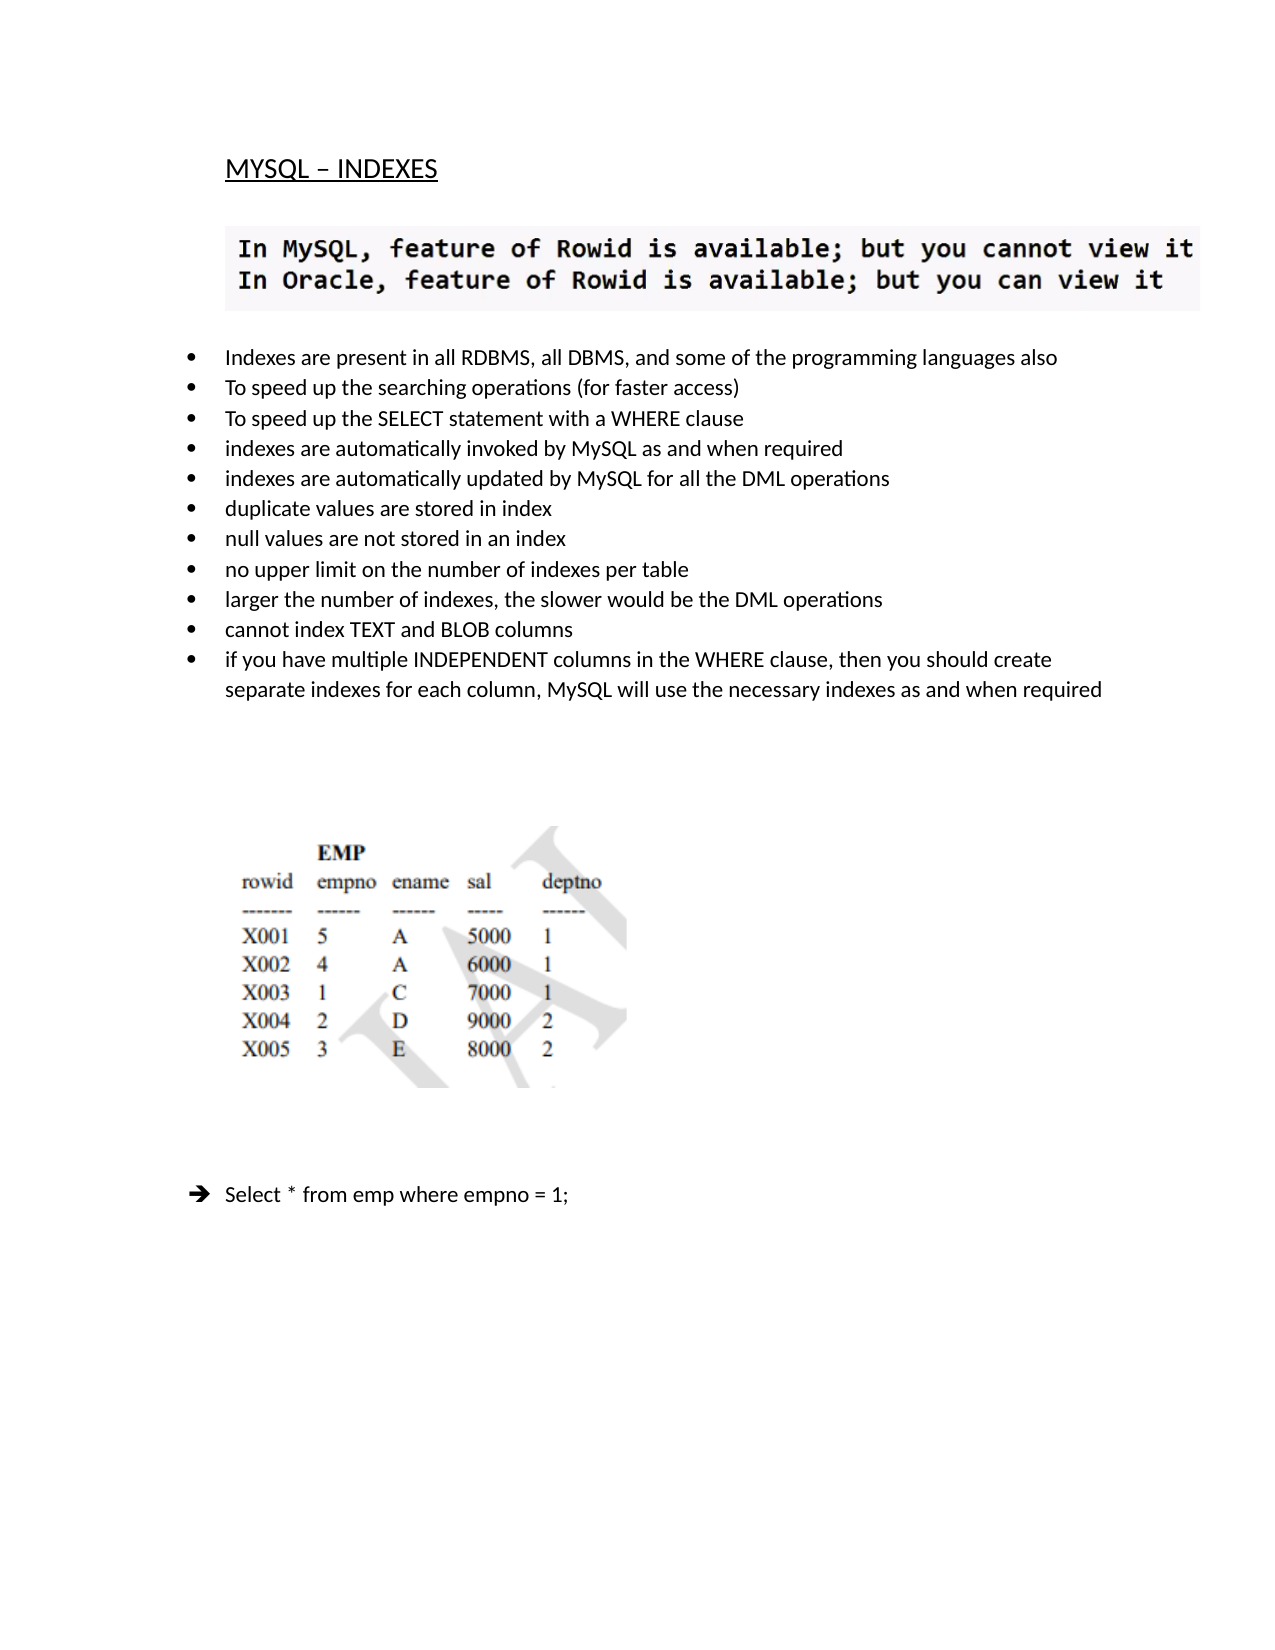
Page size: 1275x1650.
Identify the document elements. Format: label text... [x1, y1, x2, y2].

list duplicate values are stored in index [187, 494, 1125, 522]
list null values are not stored in an index [187, 524, 1125, 553]
list indexes are automatically updated by MySQL for all the DML operations [187, 464, 1125, 492]
list no upper limit on the number of indexes per table [187, 555, 1125, 583]
list cannot index TEXT and BLOB columns [187, 615, 1125, 643]
list indexes are automatically invoked by MySQL as and when required [187, 434, 1125, 462]
picture [225, 826, 627, 1088]
list Indexes are present in all RDBMS, all DBMS, and some of the programming languages also [187, 343, 1125, 371]
list MYSQL – INDEXES [225, 150, 1125, 186]
list To speed up the SELECT statement with a WHERE clause [187, 404, 1125, 432]
list To speed up the searching operations (for faster access) [187, 373, 1125, 402]
list larger the number of indexes, the slower would be the DML operations [187, 585, 1125, 613]
list if you have multiple INDEPENDENT columns in the WHERE clause, then you should create separate indexes for each column, MySQL will use the necessary indexes as and when required [187, 645, 1125, 704]
list Select * from emp where empno = 1; [187, 1180, 1125, 1208]
picture [225, 226, 1200, 311]
